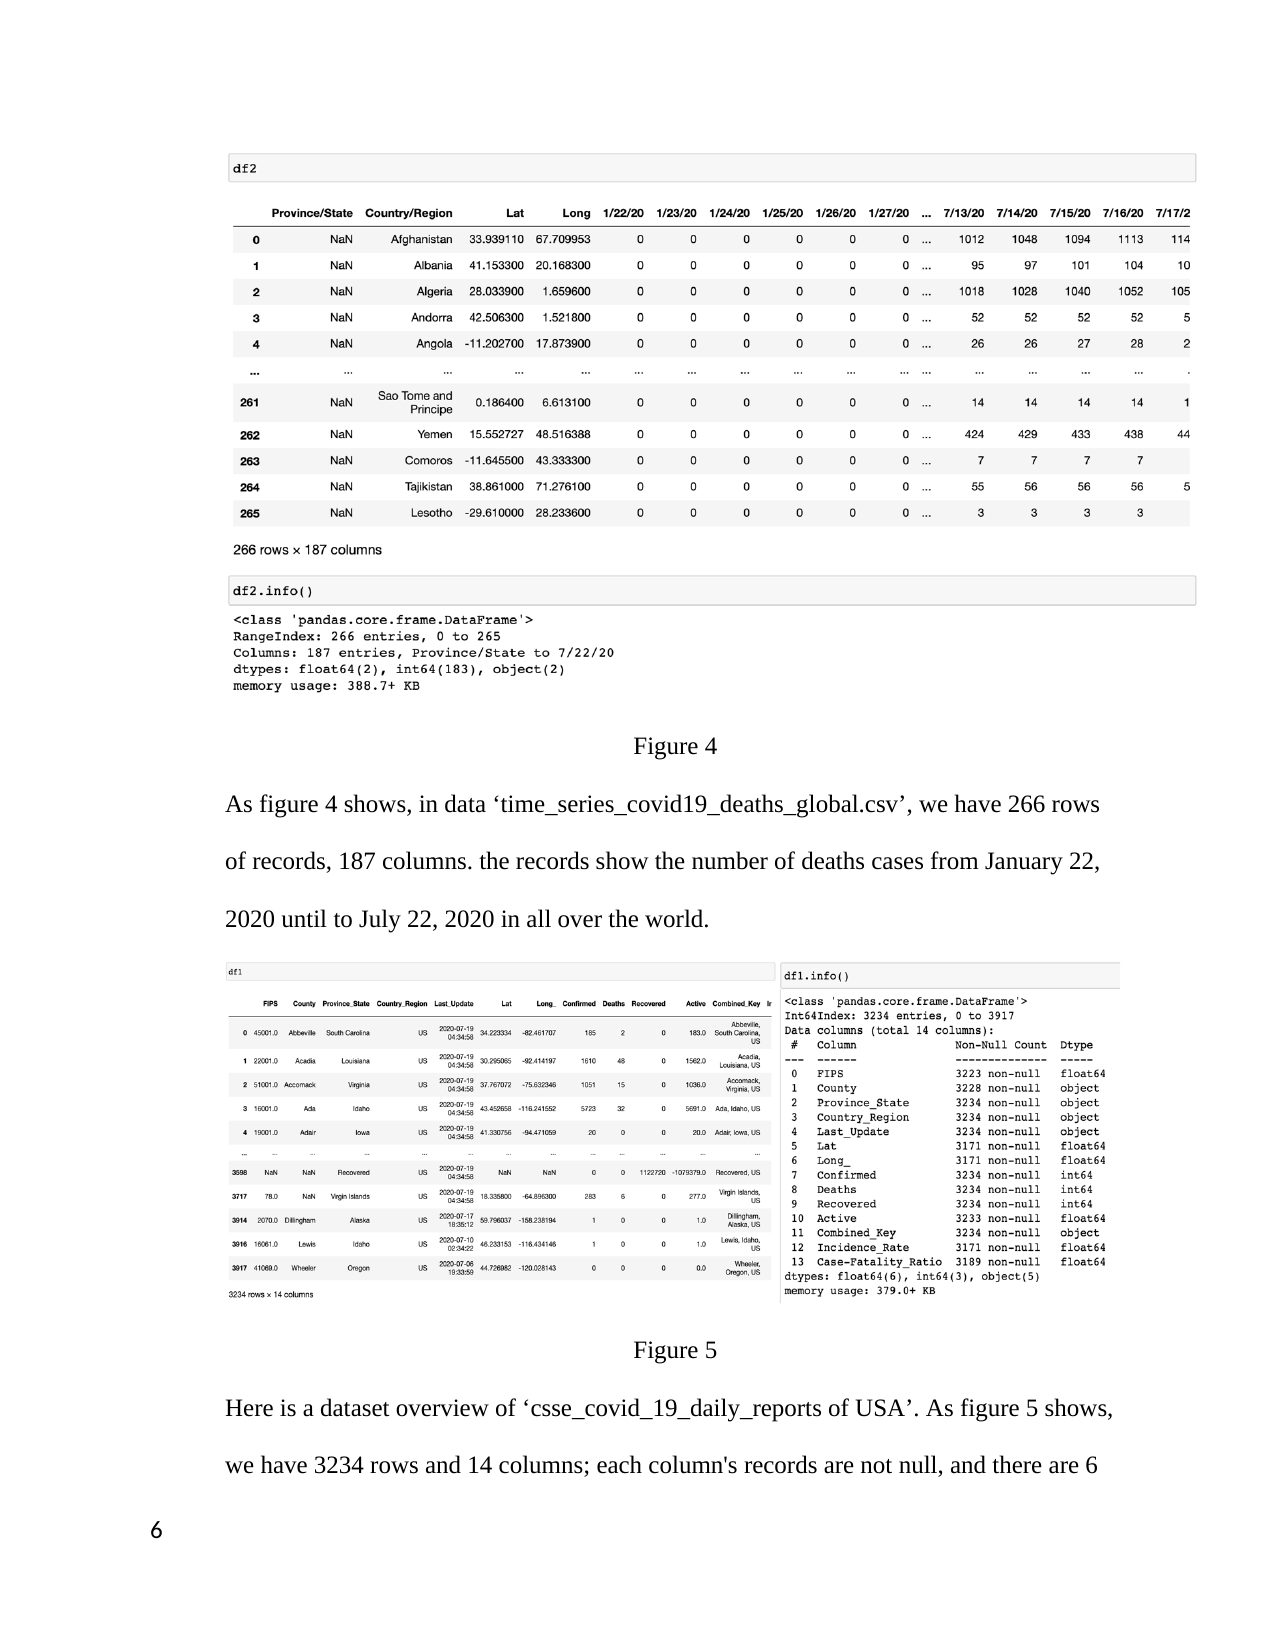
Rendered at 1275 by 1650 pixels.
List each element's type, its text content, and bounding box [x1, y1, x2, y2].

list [225, 1393, 1125, 1479]
list As figure 4 shows, in data ‘time_series_covid19_deaths_global.csv’, we have 266 rows of records, 187 columns. the records show the number of deaths cases from January 22, 2020 until to July 22, 2020 in all over the world. [225, 789, 1125, 932]
list Figure 4 [225, 731, 1125, 760]
picture [225, 961, 1121, 1306]
picture [225, 150, 1200, 701]
list Figure 5 [225, 1336, 1125, 1364]
